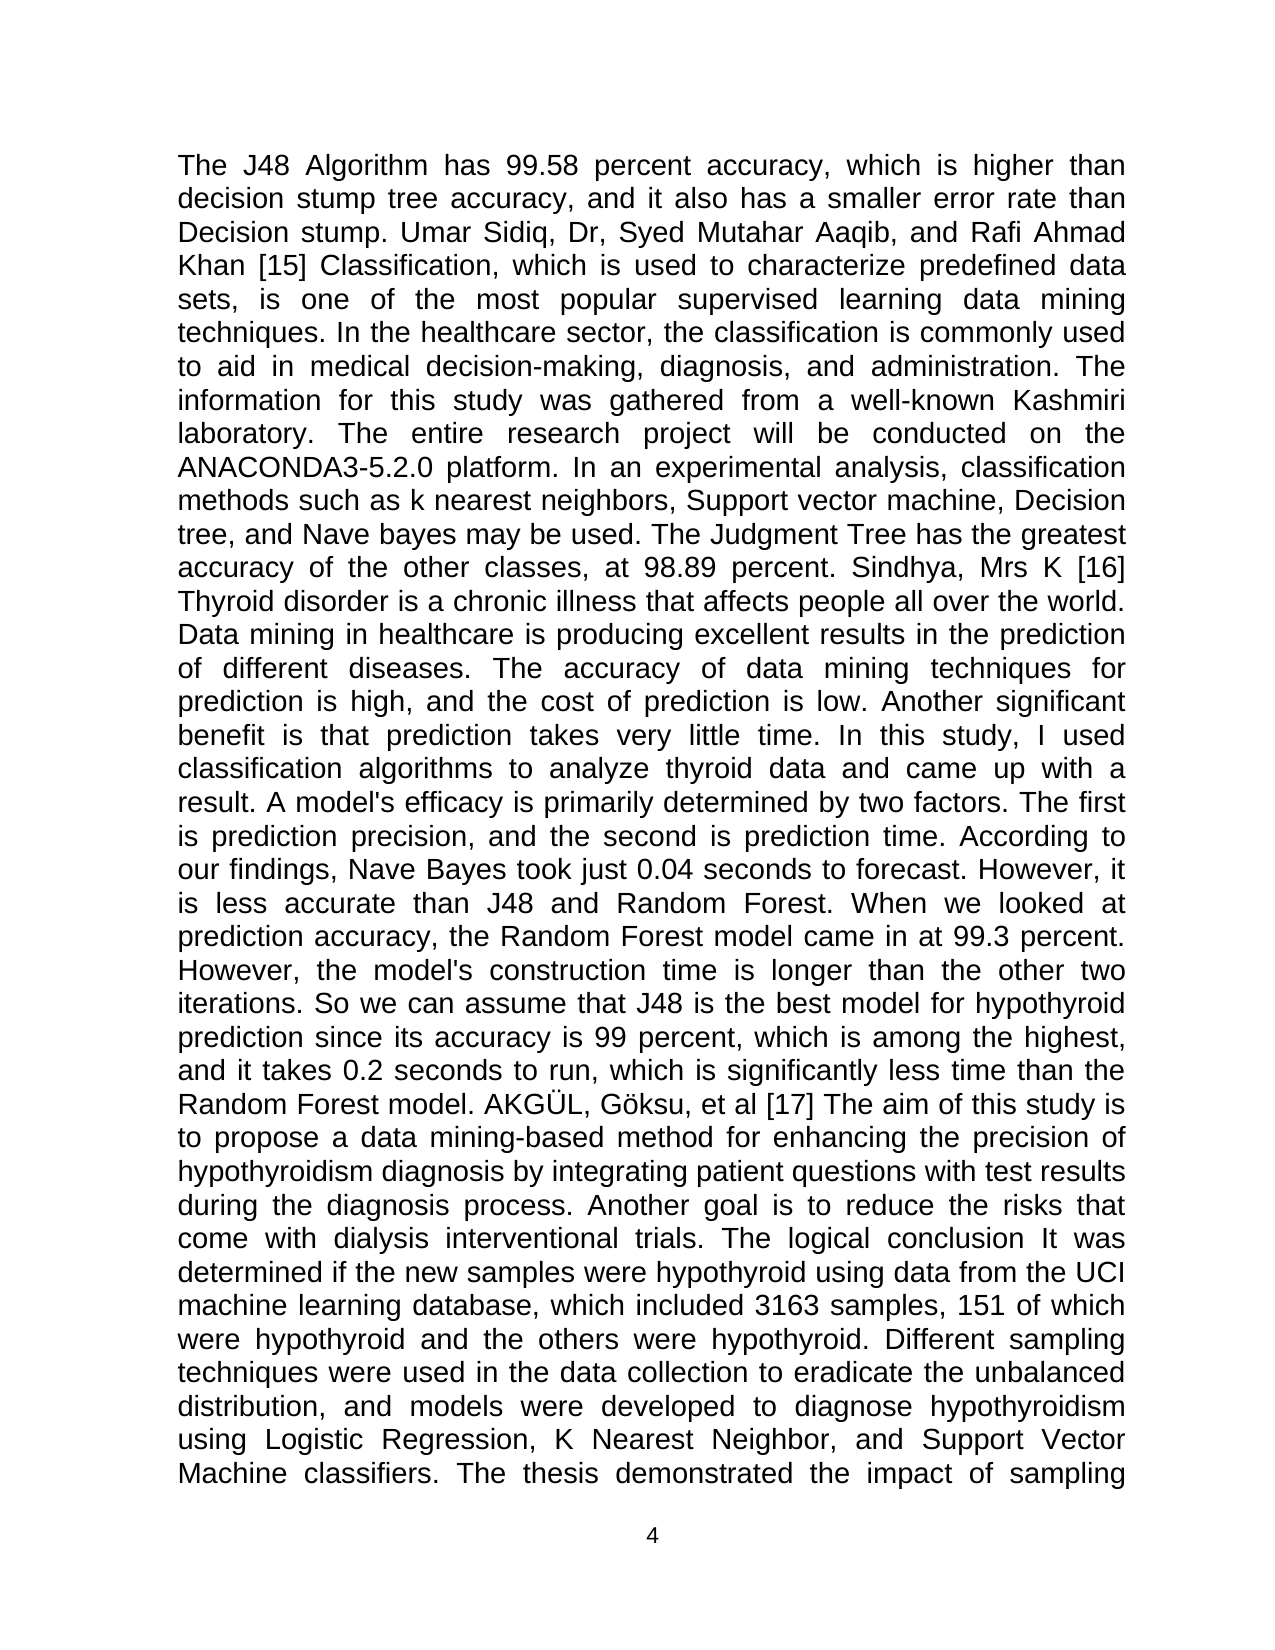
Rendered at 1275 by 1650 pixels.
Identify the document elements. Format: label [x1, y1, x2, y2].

subtitle [177, 148, 1127, 1489]
